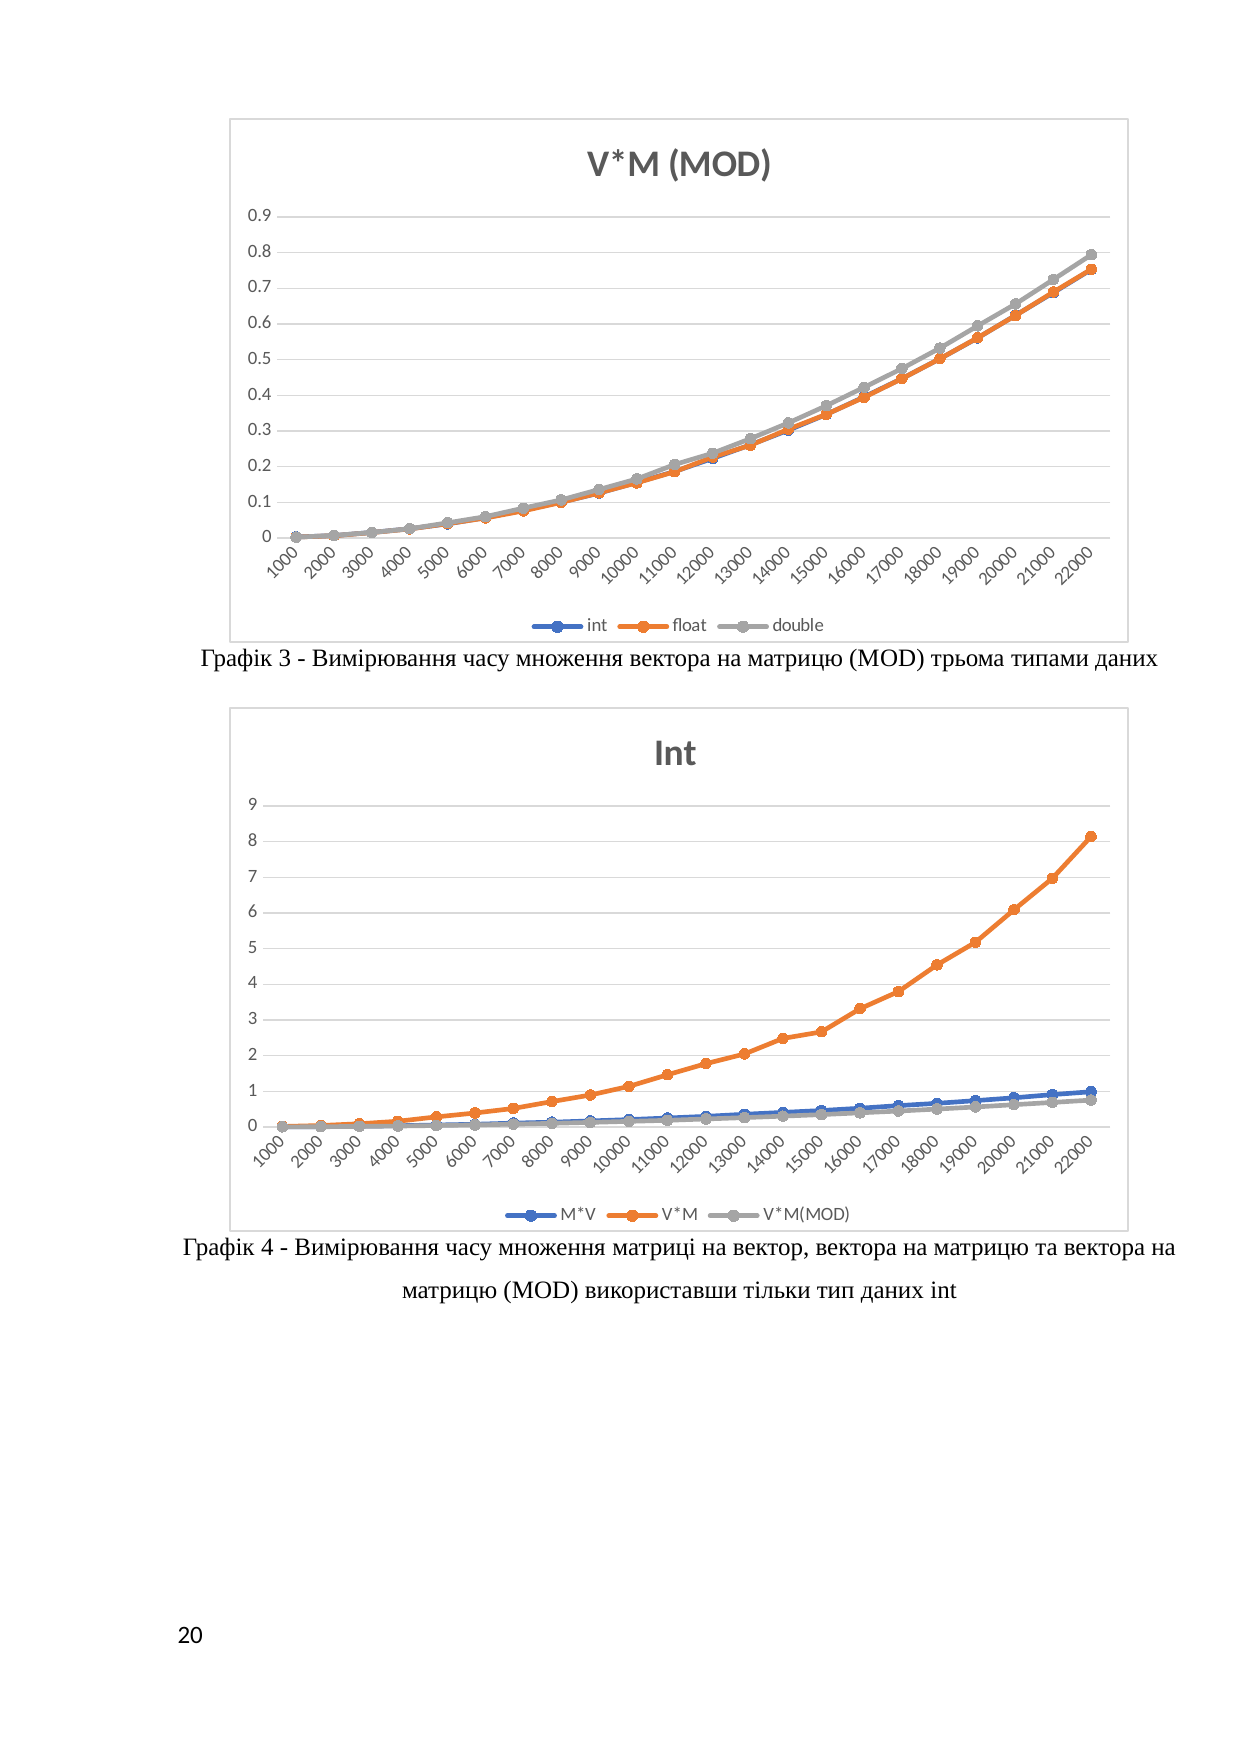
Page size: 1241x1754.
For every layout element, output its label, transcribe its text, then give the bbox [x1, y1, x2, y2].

text Графік 3 - Вимірювання часу множення вектора на матрицю (MOD) трьома типами даних [177, 643, 1181, 672]
text Графік 4 - Вимірювання часу множення матриці на вектор, вектора на матрицю та вектора на матрицю (MOD) використавши тільки тип даних int [177, 1232, 1181, 1304]
